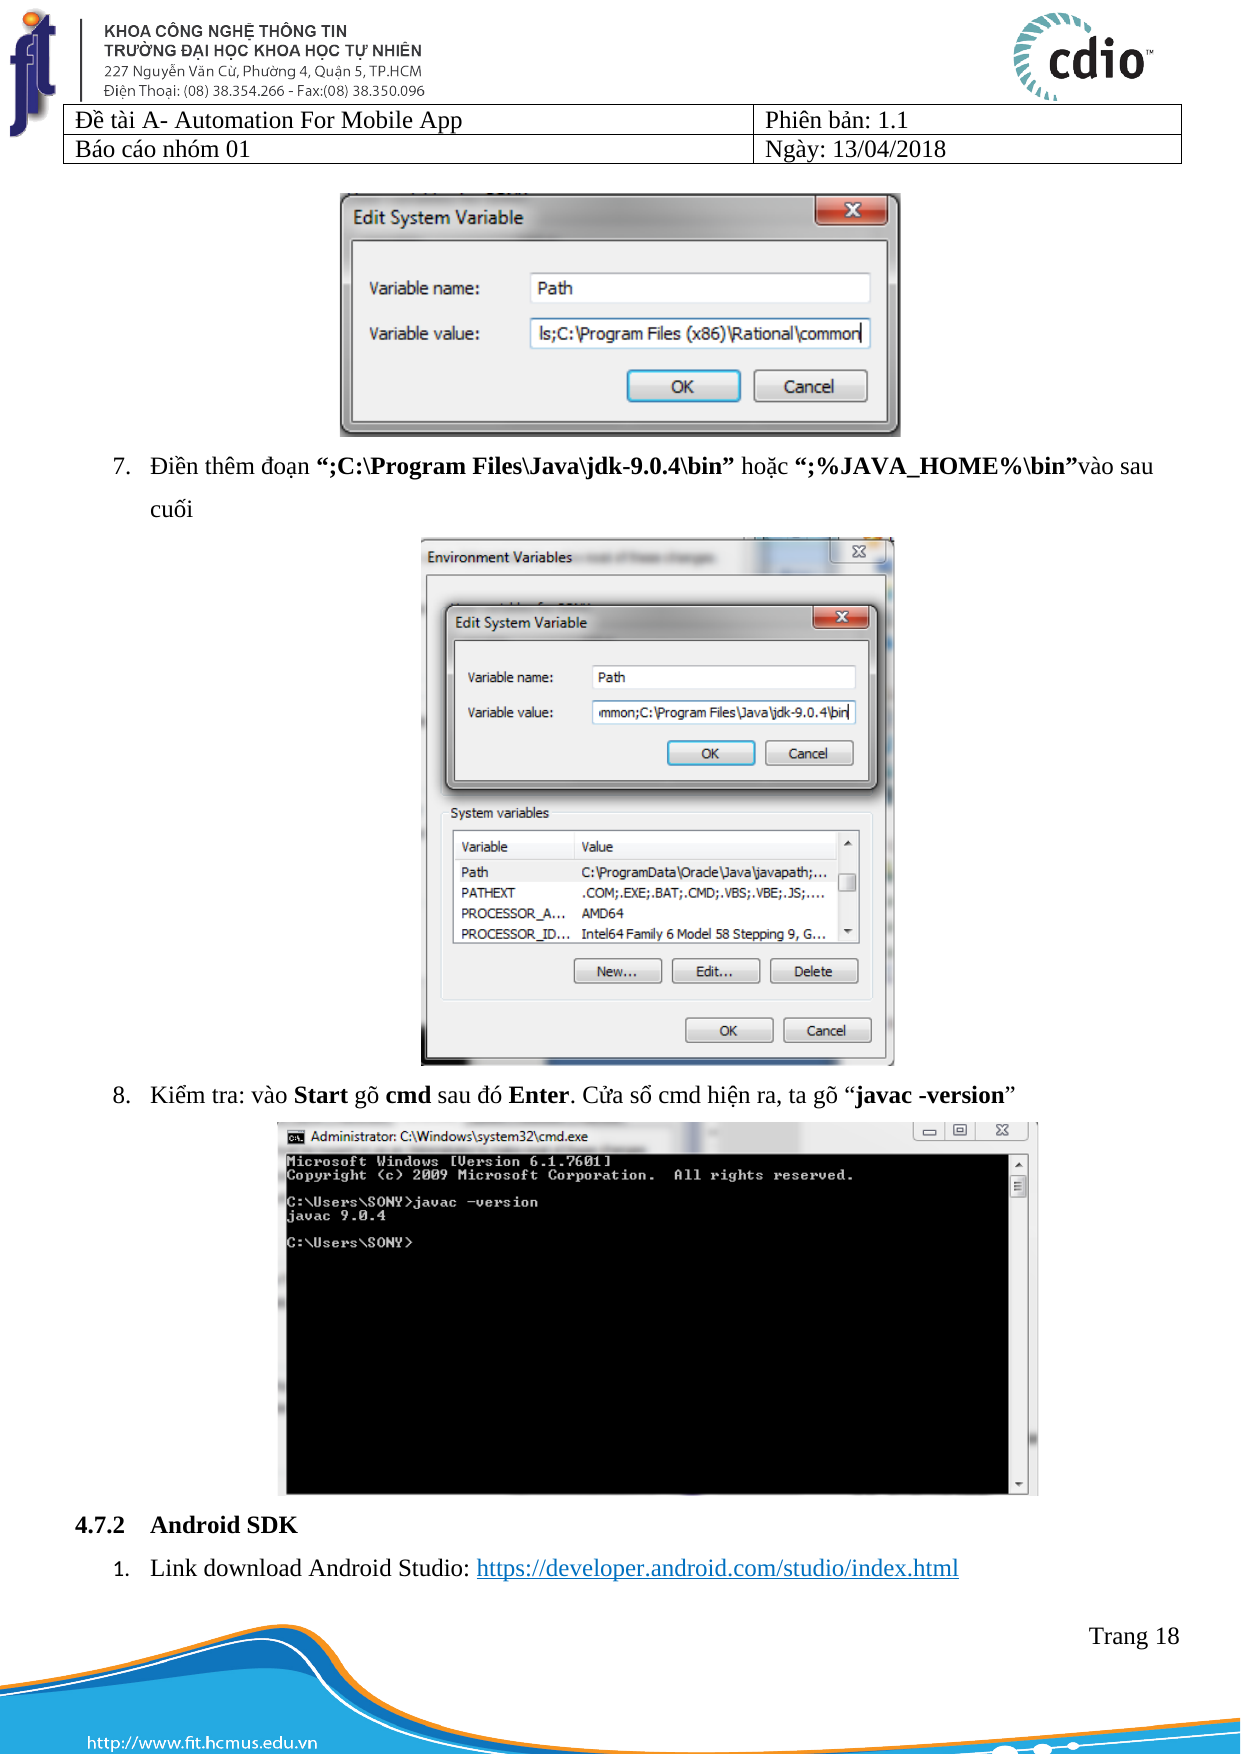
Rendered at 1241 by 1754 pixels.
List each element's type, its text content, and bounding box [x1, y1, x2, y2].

picture [421, 537, 895, 1066]
list Kiểm tra: vào Start gõ cmd sau đó Enter. Cửa sổ cmd hiện ra, ta gõ “javac -version” [112, 1080, 1165, 1108]
list Điền thêm đoạn “;C:\Program Files\Java\jdk-9.0.4\bin” hoặc “;%JAVA_HOME%\bin”vào sau cuối [112, 451, 1165, 523]
picture [0, 1, 1166, 161]
picture [339, 193, 901, 437]
picture [64, 105, 753, 134]
picture [0, 1621, 1241, 1754]
subtitle Android SDK [75, 1510, 1165, 1538]
picture [277, 1122, 1039, 1496]
picture [754, 105, 1166, 134]
list Link download Android Studio: https://developer.android.com/studio/index.html [112, 1553, 1165, 1582]
picture [64, 135, 753, 161]
picture [754, 135, 1166, 161]
